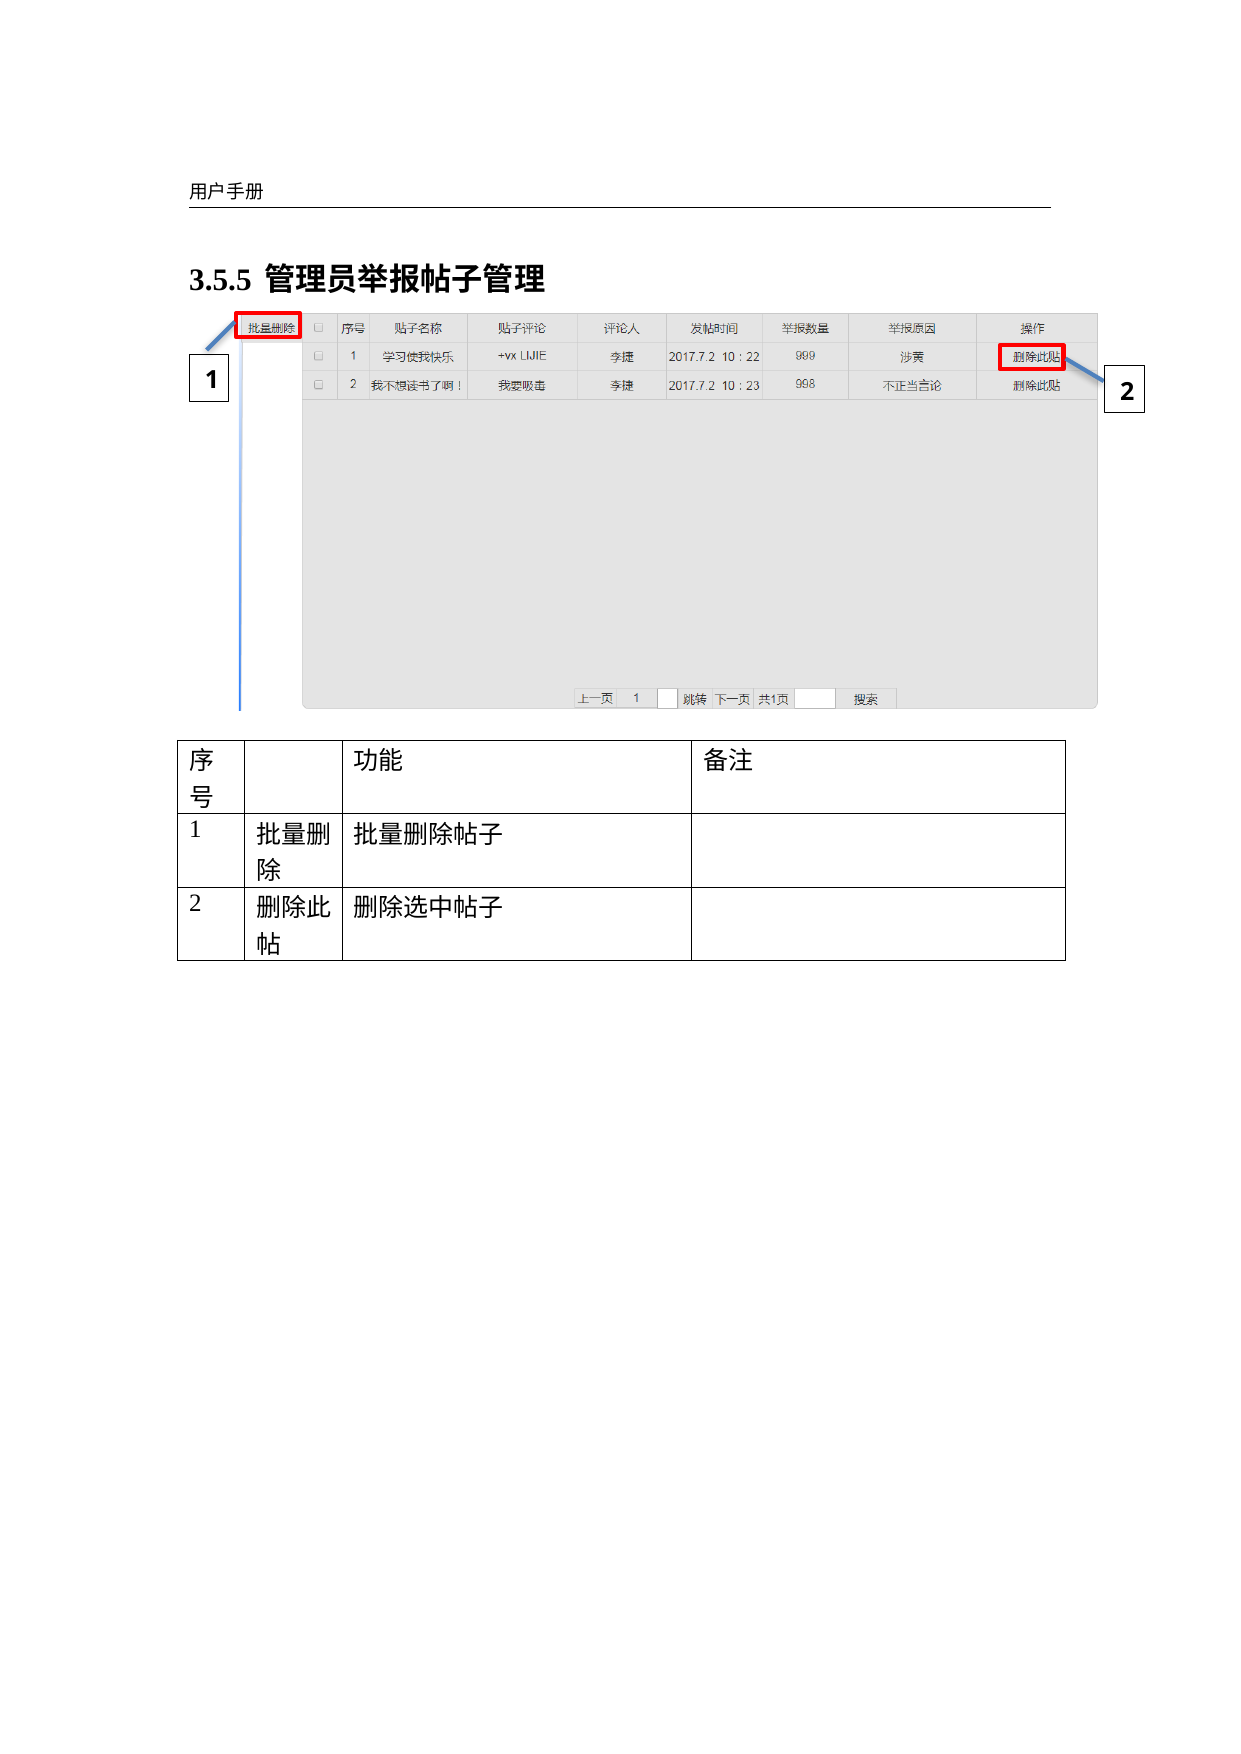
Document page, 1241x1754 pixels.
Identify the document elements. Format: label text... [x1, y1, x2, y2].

table_header 功能 [343, 741, 691, 813]
table_header [245, 741, 342, 813]
picture [238, 315, 298, 335]
subtitle 管理员举报帖子管理 [189, 254, 1051, 300]
table_cell [692, 888, 1065, 960]
table_header 序号 [178, 741, 244, 813]
picture [1002, 347, 1061, 367]
picture [238, 312, 1102, 711]
table_cell 批量删除帖子 [343, 814, 691, 887]
table_cell 删除此帖 [245, 888, 342, 960]
table_cell 批量删除 [245, 814, 342, 887]
table_cell [692, 814, 1065, 887]
table_cell 1 [178, 814, 244, 887]
table_cell 删除选中帖子 [343, 888, 691, 960]
table_header 备注 [692, 741, 1065, 813]
table_cell 2 [178, 888, 244, 960]
